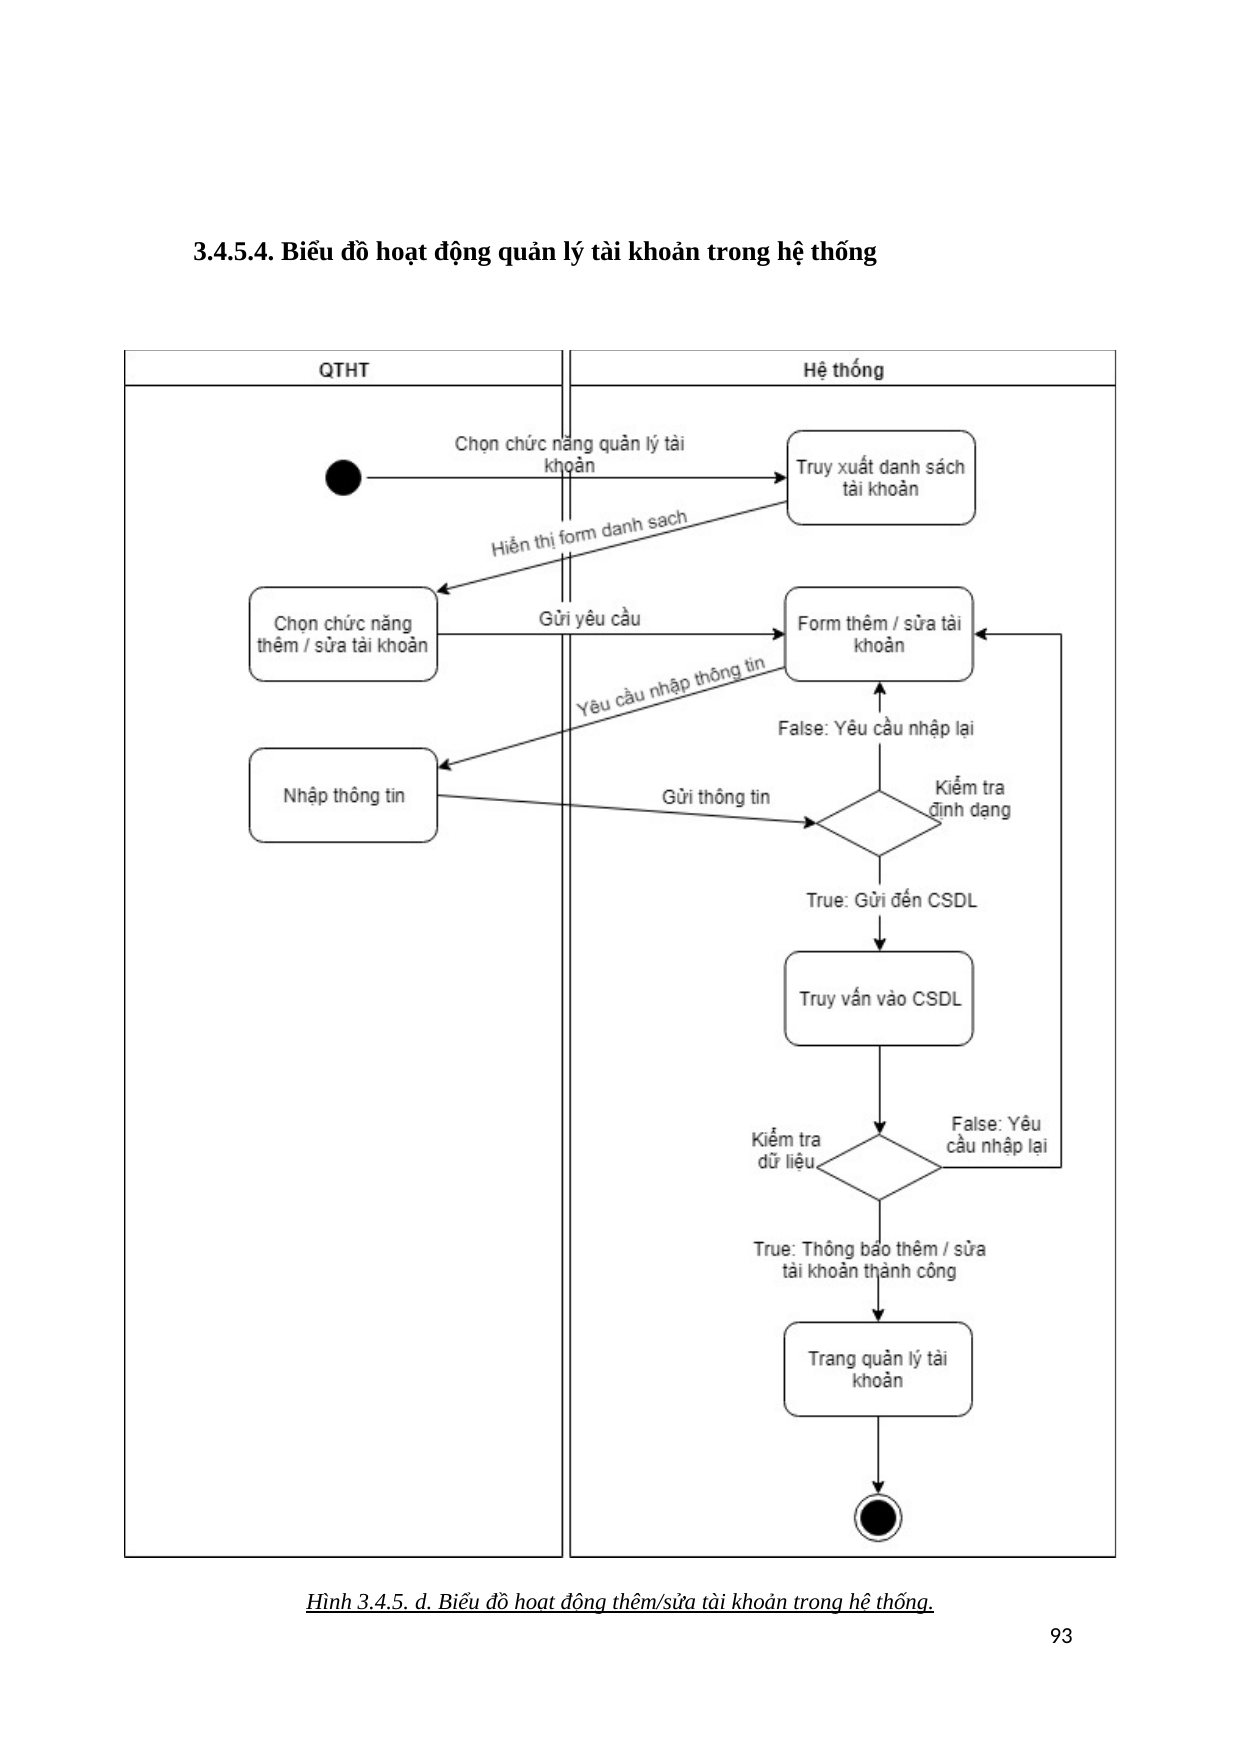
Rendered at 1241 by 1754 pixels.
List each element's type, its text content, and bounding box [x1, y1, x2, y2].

subtitle 3.4.5.4. Biểu đồ hoạt động quản lý tài khoản trong hệ thống [118, 234, 1122, 266]
picture [124, 350, 1117, 1558]
text Hình 3.4.5. d. Biểu đồ hoạt động thêm/sửa tài khoản trong hệ thống. [118, 1588, 1122, 1615]
